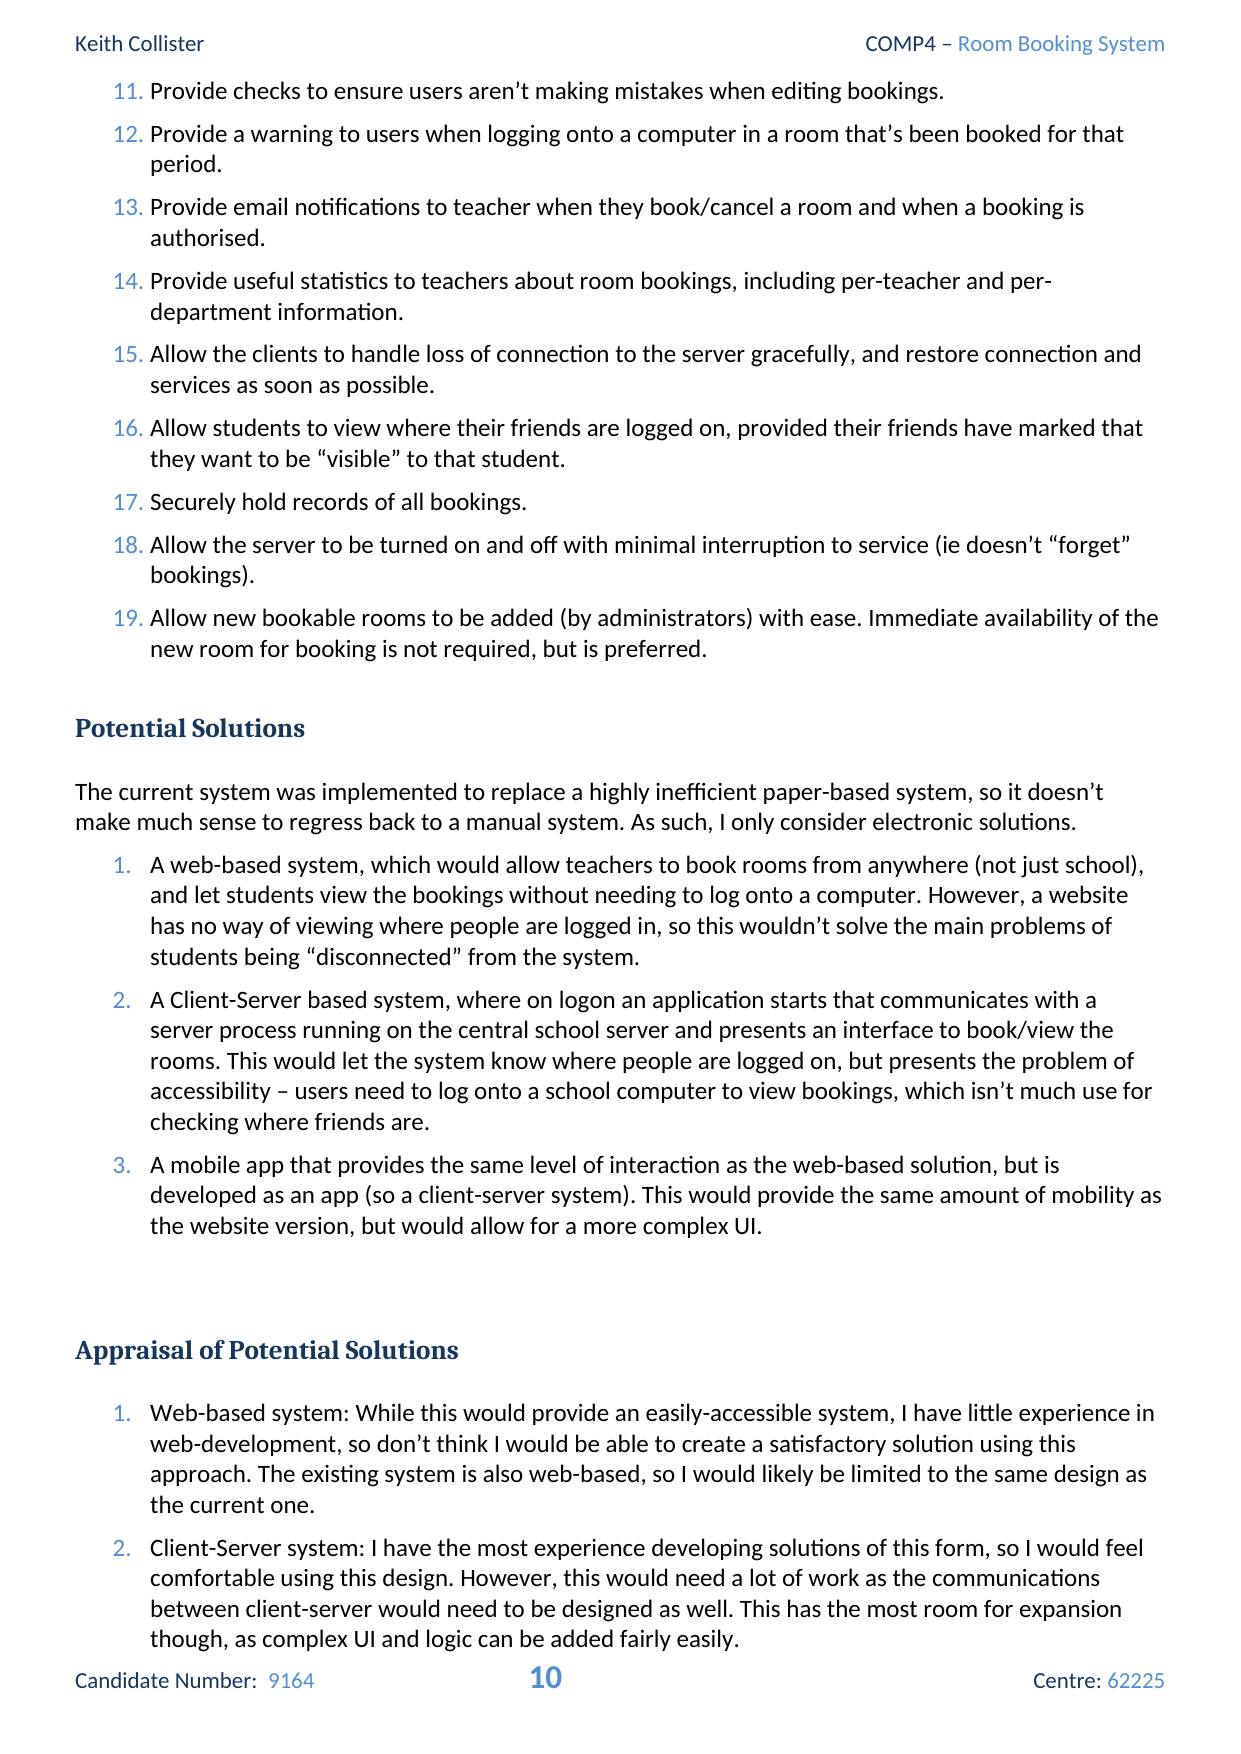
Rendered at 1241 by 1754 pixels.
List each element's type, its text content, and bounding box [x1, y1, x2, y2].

list A mobile app that provides the same level of interaction as the web-based solution, but is developed as an app (so a client-server system). This would provide the same amount of mobility as the website version, but would allow for a more complex UI. [112, 1149, 1165, 1240]
text The current system was implemented to replace a highly inefficient paper-based system, so it doesn’t make much sense to regress back to a manual system. As such, I only consider electronic solutions. [75, 776, 1165, 837]
list Provide checks to ensure users aren’t making mistakes when editing bookings. [112, 75, 1165, 106]
list A web-based system, which would allow teachers to book rooms from anywhere (not just school), and let students view the bookings without needing to log onto a computer. However, a website has no way of viewing where people are logged in, so this wouldn’t solve the main problems of students being “disconnected” from the system. [112, 849, 1165, 971]
subtitle Appraisal of Potential Solutions [75, 1335, 1165, 1366]
list Allow the clients to handle loss of connection to the server gracefully, and restore connection and services as soon as possible. [112, 339, 1165, 400]
list Allow new bookable rooms to be added (by administrators) with ease. Immediate availability of the new room for booking is not required, but is preferred. [112, 602, 1165, 663]
list Web-based system: While this would provide an easily-accessible system, I have little experience in web-development, so don’t think I would be able to create a satisfactory solution using this approach. The existing system is also web-based, so I would likely be limited to the same design as the current one. [112, 1397, 1165, 1519]
subtitle Potential Solutions [75, 713, 1165, 744]
list Allow students to view where their friends are logged on, provided their friends have marked that they want to be “visible” to that student. [112, 412, 1165, 473]
list Client-Server system: I have the most experience developing solutions of this form, so I would feel comfortable using this design. However, this would need a lot of work as the communications between client-server would need to be designed as well. This has the most room for expansion though, as complex UI and logic can be added fairly easily. [112, 1532, 1165, 1654]
list Provide useful statistics to teachers about room bookings, including per-teacher and per-department information. [112, 265, 1165, 326]
list A Client-Server based system, where on logon an application starts that communicates with a server process running on the central school server and presents an interface to book/view the rooms. This would let the system know where people are logged on, but presents the problem of accessibility – users need to log onto a school computer to view bookings, which isn’t much use for checking where friends are. [112, 984, 1165, 1136]
list Allow the server to be turned on and off with minimal interruption to service (ie doesn’t “forget” bookings). [112, 529, 1165, 590]
list Provide a warning to users when logging onto a computer in a room that’s been booked for that period. [112, 118, 1165, 179]
list Provide email notifications to teacher when they book/cancel a room and when a booking is authorised. [112, 192, 1165, 253]
list Securely hold records of all bookings. [112, 486, 1165, 516]
